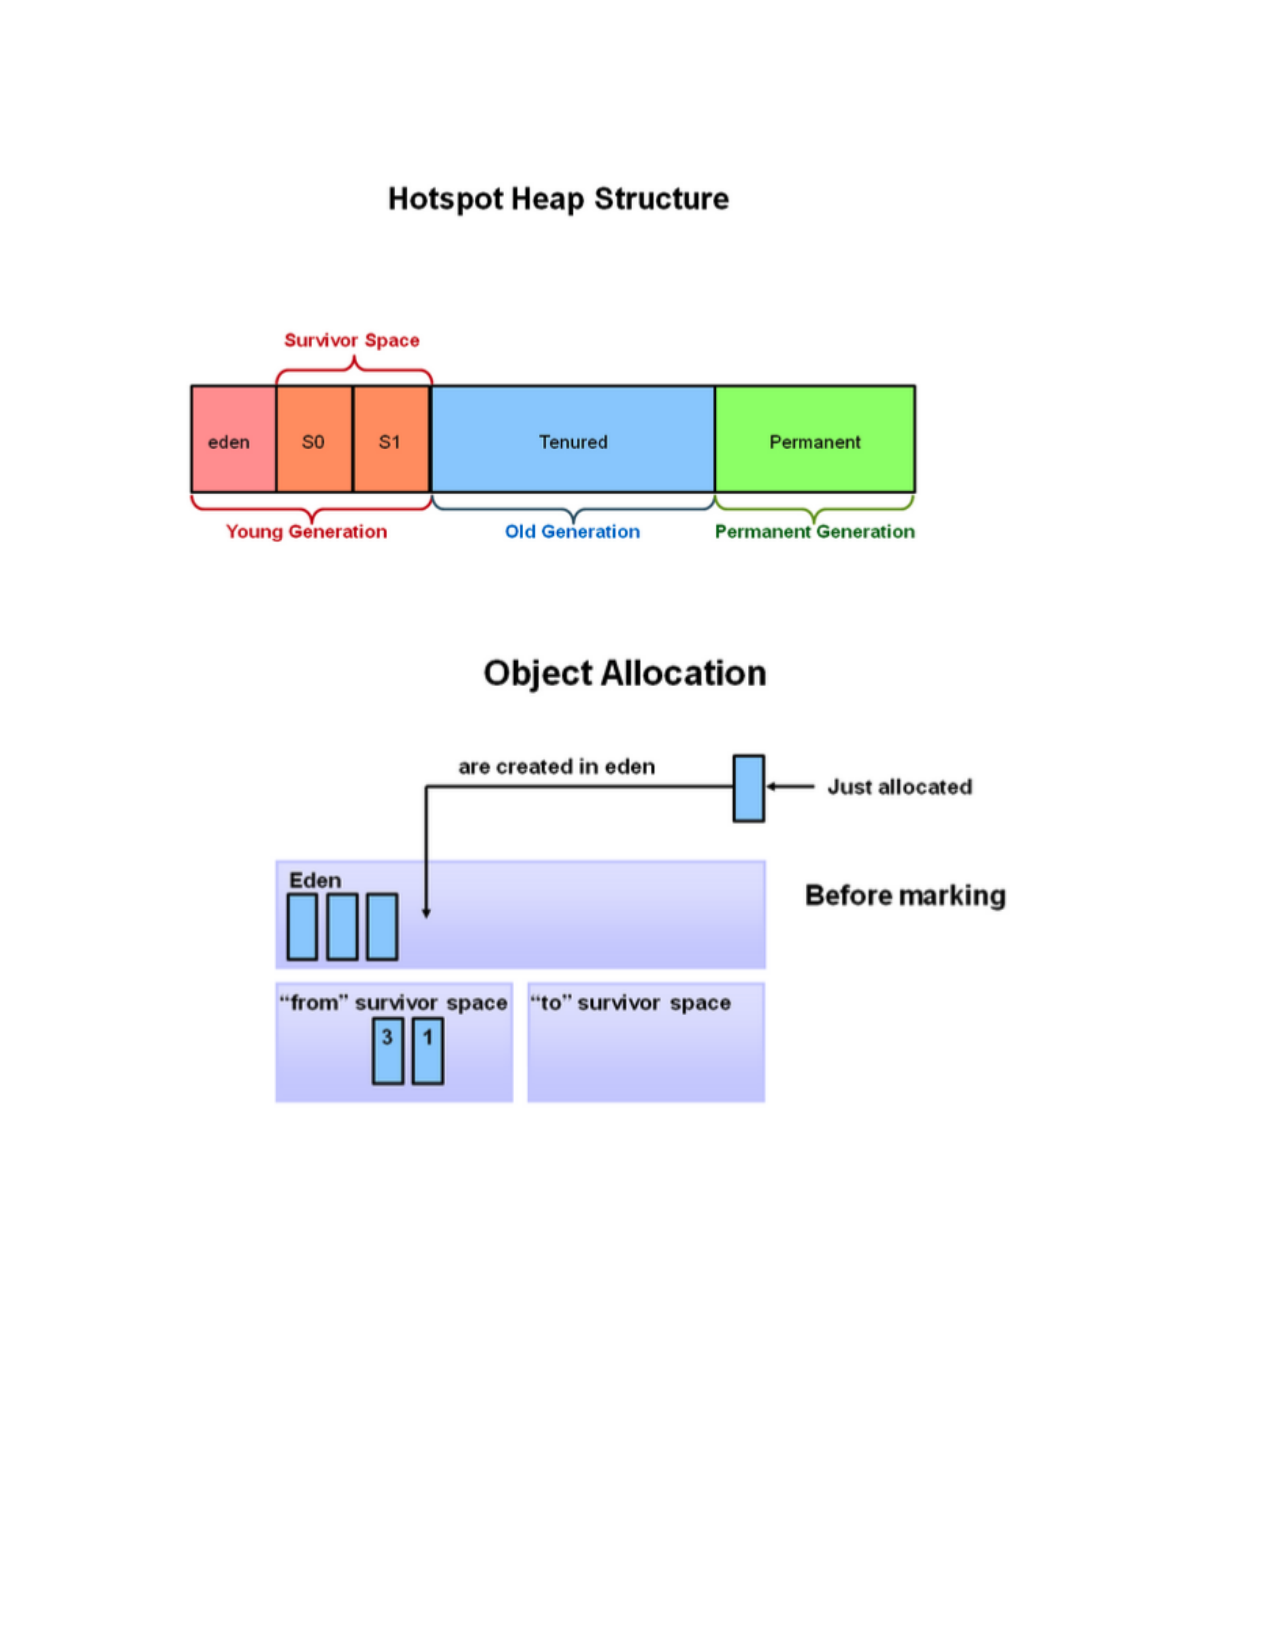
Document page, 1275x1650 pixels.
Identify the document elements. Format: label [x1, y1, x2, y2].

picture [212, 617, 1063, 1145]
picture [150, 150, 975, 584]
